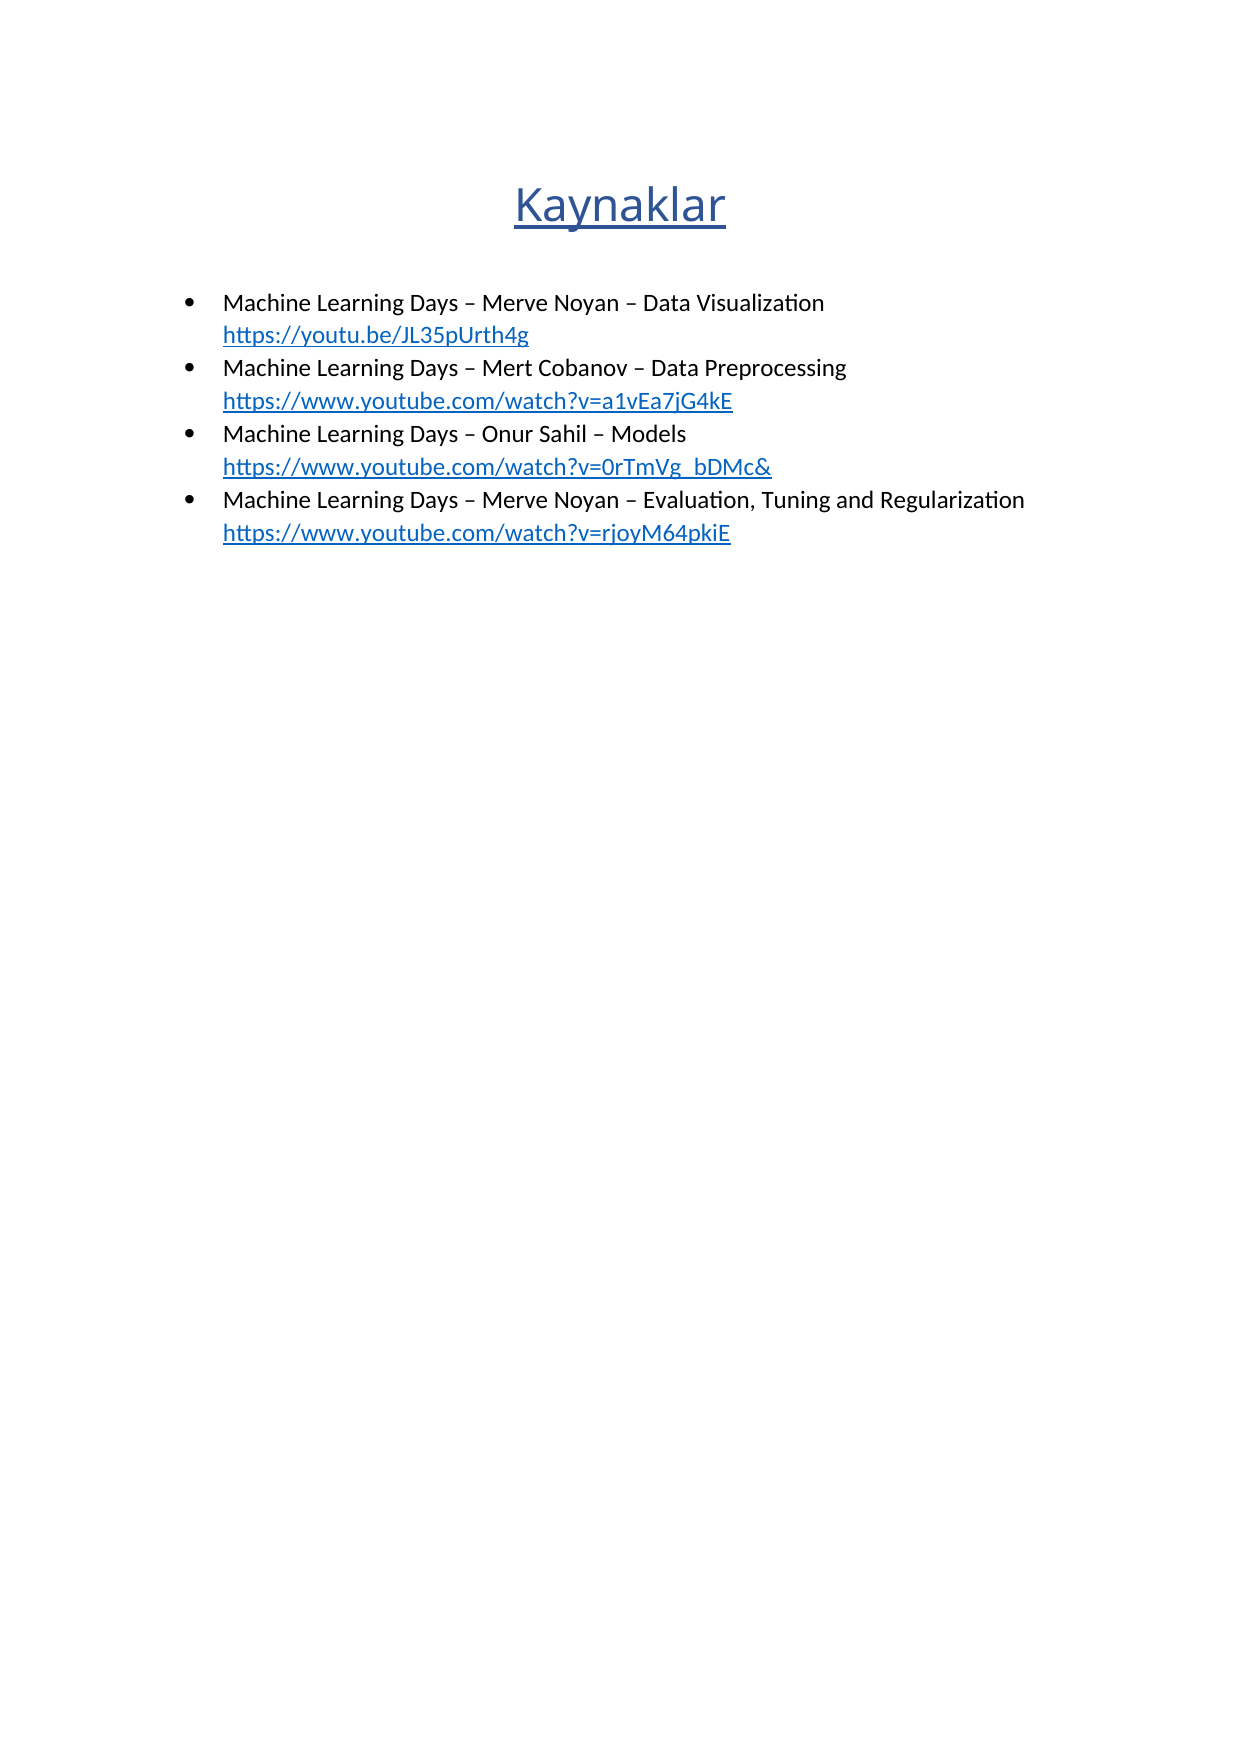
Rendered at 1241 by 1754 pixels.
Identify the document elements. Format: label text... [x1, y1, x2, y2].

list Machine Learning Days – Onur Sahil – Models [185, 418, 1093, 449]
list https://www.youtube.com/watch?v=0rTmVg_bDMc& [223, 451, 1093, 482]
subtitle Kaynaklar [148, 173, 1093, 235]
list https://www.youtube.com/watch?v=a1vEa7jG4kE [223, 386, 1093, 416]
list Machine Learning Days – Merve Noyan – Data Visualization https://youtu.be/JL35pUrth4g [185, 287, 1093, 350]
list Machine Learning Days – Merve Noyan – Evaluation, Tuning and Regularization [185, 484, 1093, 515]
list https://www.youtube.com/watch?v=rjoyM64pkiE [223, 517, 1093, 548]
list Machine Learning Days – Mert Cobanov – Data Preprocessing [185, 353, 1093, 383]
